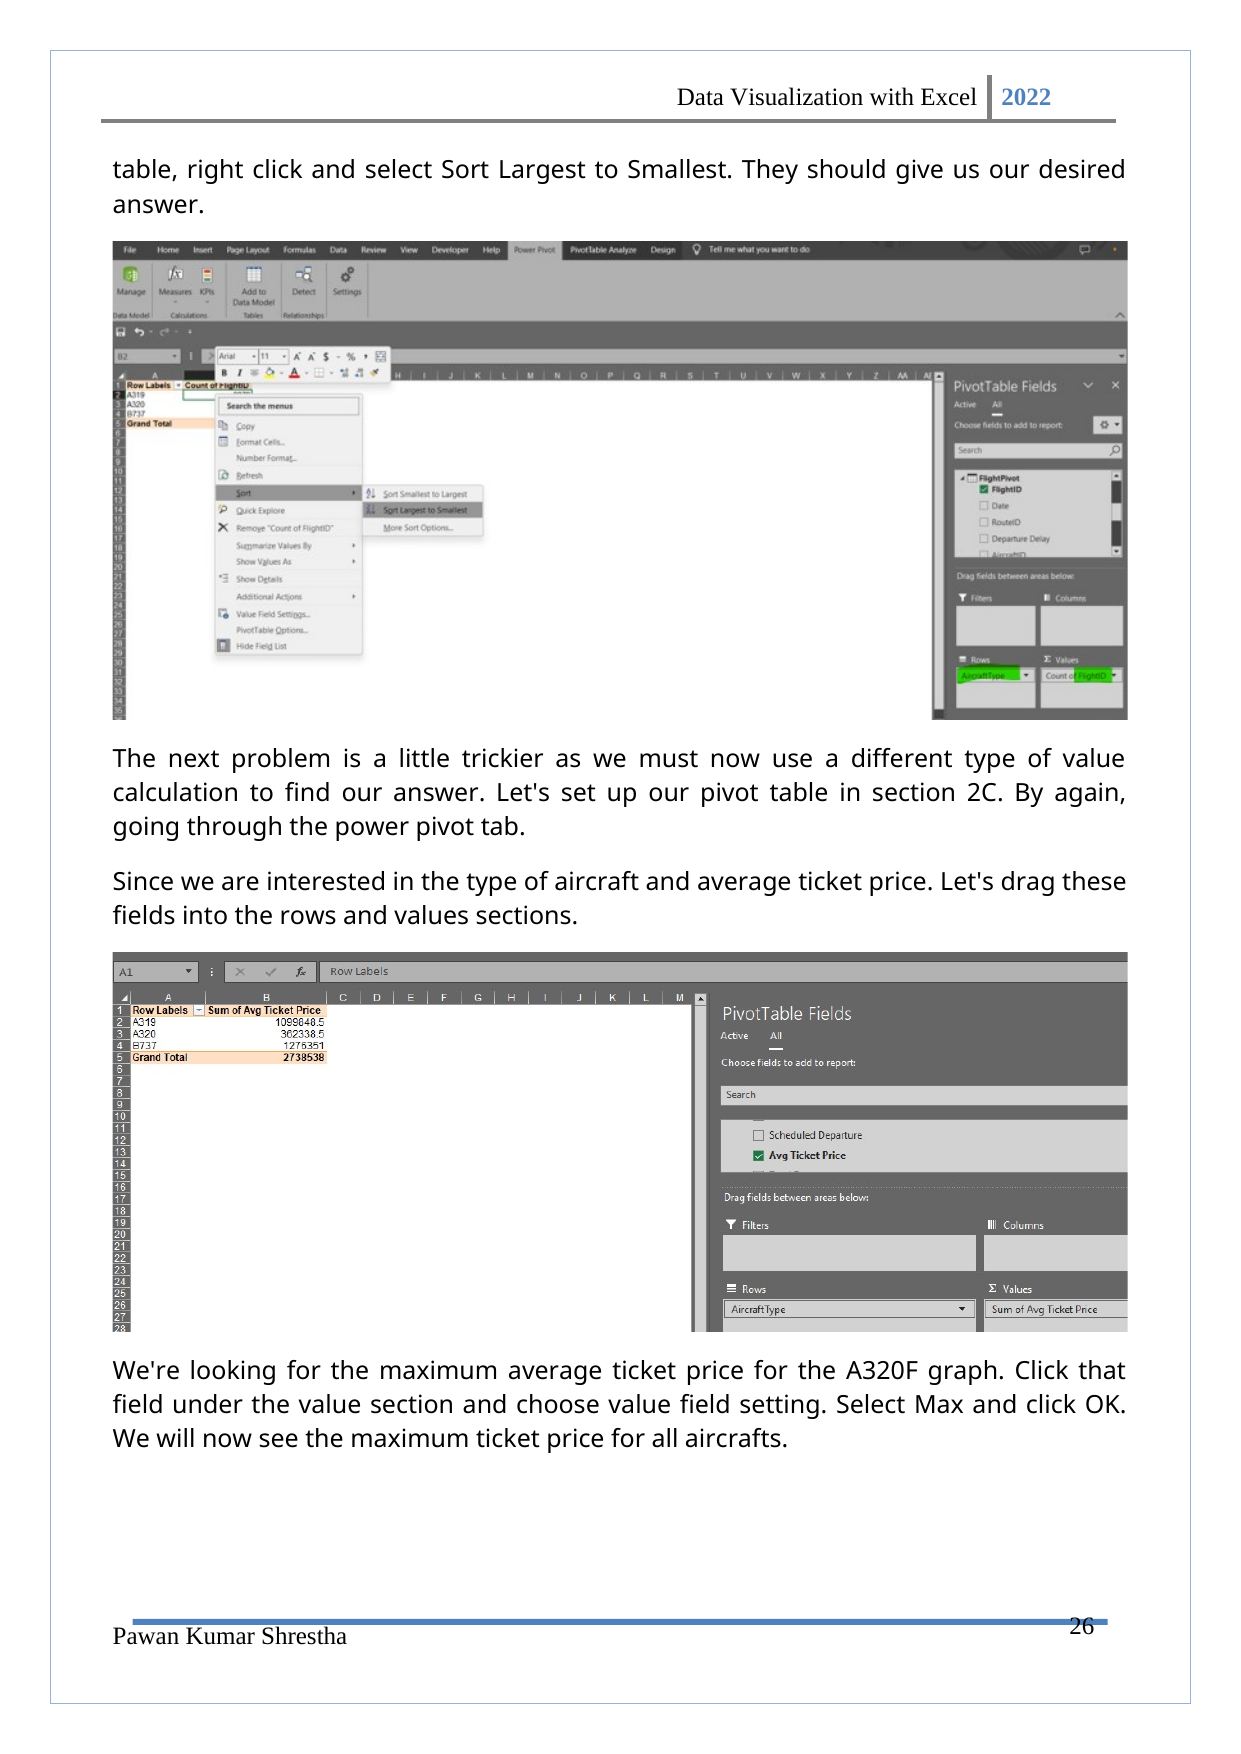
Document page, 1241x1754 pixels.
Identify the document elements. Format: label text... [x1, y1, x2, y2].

picture [112, 952, 1128, 1332]
picture [112, 241, 1128, 720]
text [112, 152, 1128, 220]
text We're looking for the maximum average ticket price for the A320F graph. Click that field under the value section and choose value field setting. Select Max and click OK. We will now see the maximum ticket price for all aircrafts. [112, 1353, 1128, 1455]
text The next problem is a little trickier as we must now use a different type of value calculation to find our answer. Let's set up our pivot table in section 2C. By again, going through the power pivot tab. [112, 741, 1128, 843]
text Since we are interested in the type of aircraft and average ticket price. Let's drag these fields into the rows and values sections. [112, 864, 1128, 932]
